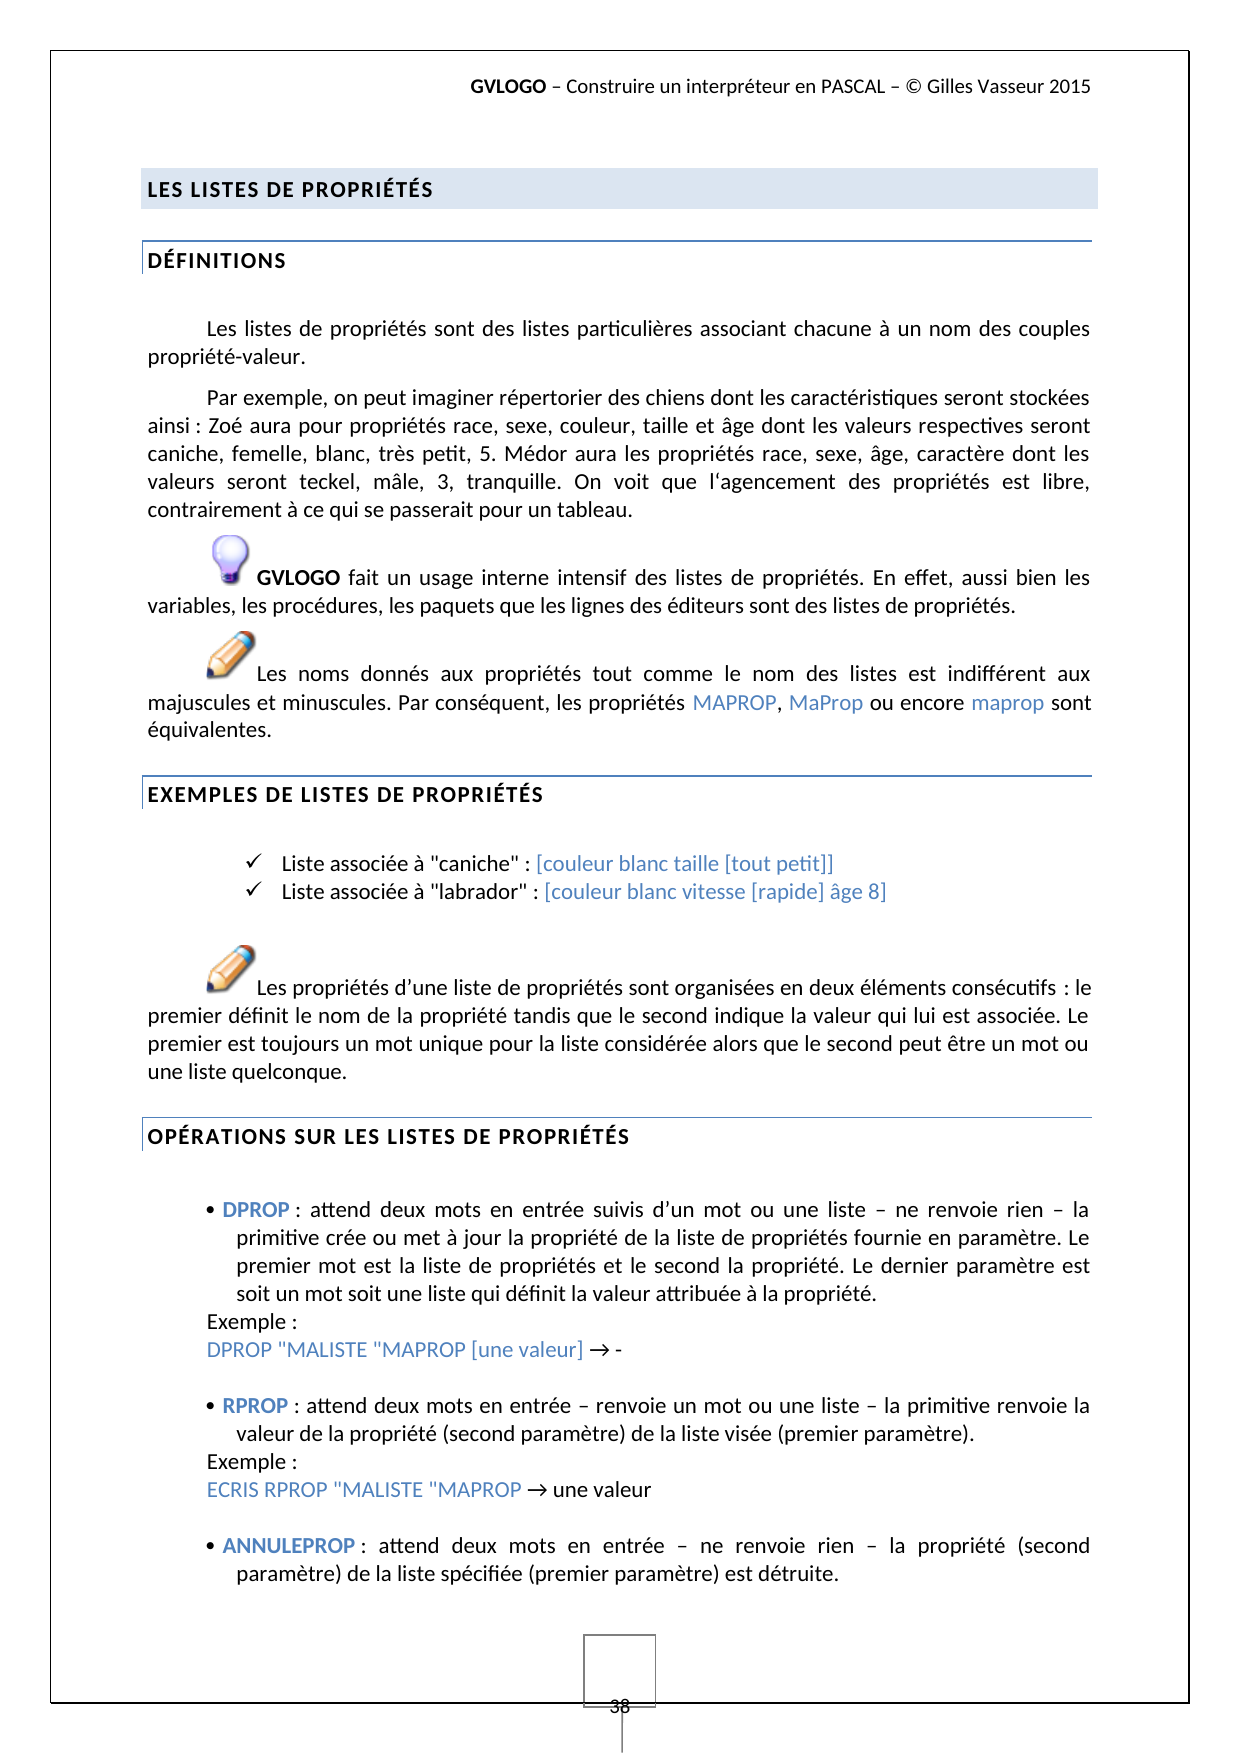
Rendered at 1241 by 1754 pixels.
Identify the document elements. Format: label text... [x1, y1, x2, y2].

text Les propriétés d’une liste de propriétés sont organisées en deux éléments consécutifs : le premier définit le nom de la propriété tandis que le second indique la valeur qui lui est associée. Le premier est toujours un mot unique pour la liste considérée alors que le second peut être un mot ou une liste quelconque. [147, 946, 1092, 1086]
subtitle Les listes de propriétés [148, 175, 1092, 203]
list ANNULEPROP : attend deux mots en entrée – ne renvoie rien – la propriété (second paramètre) de la liste spécifiée (premier paramètre) est détruite. [207, 1531, 1092, 1587]
list Liste associée à "labrador" : [couleur blanc vitesse [rapide] âge 8] [244, 877, 1092, 905]
text Exemple : [147, 1307, 1092, 1335]
text DPROP "MALISTE "MAPROP [une valeur] → - [147, 1335, 1092, 1363]
list RPROP : attend deux mots en entrée – renvoie un mot ou une liste – la primitive renvoie la valeur de la propriété (second paramètre) de la liste visée (premier paramètre). [207, 1391, 1092, 1447]
text GVLOGO fait un usage interne intensif des listes de propriétés. En effet, aussi bien les variables, les procédures, les paquets que les lignes des éditeurs sont des listes de propriétés. [147, 536, 1092, 619]
subtitle Opérations sur les listes de propriétés [143, 1118, 1092, 1151]
picture [206, 631, 257, 682]
picture [206, 535, 257, 586]
list Liste associée à "caniche" : [couleur blanc taille [tout petit]] [244, 849, 1092, 877]
text Les listes de propriétés sont des listes particulières associant chacune à un nom des couples propriété-valeur. [147, 314, 1092, 371]
subtitle Définitions [143, 242, 1092, 274]
text Les noms donnés aux propriétés tout comme le nom des listes est indifférent aux majuscules et minuscules. Par conséquent, les propriétés MAPROP, MaProp ou encore maprop sont équivalentes. [147, 632, 1092, 744]
subtitle Exemples de listes de propriétés [143, 777, 1092, 809]
text Par exemple, on peut imaginer répertorier des chiens dont les caractéristiques seront stockées ainsi : Zoé aura pour propriétés race, sexe, couleur, taille et âge dont les valeurs respectives seront caniche, femelle, blanc, très petit, 5. Médor aura les propriétés race, sexe, âge, caractère dont les valeurs seront teckel, mâle, 3, tranquille. On voit que l‘agencement des propriétés est libre, contrairement à ce qui se passerait pour un tableau. [147, 383, 1092, 523]
list DPROP : attend deux mots en entrée suivis d’un mot ou une liste – ne renvoie rien – la primitive crée ou met à jour la propriété de la liste de propriétés fournie en paramètre. Le premier mot est la liste de propriétés et le second la propriété. Le dernier paramètre est soit un mot soit une liste qui définit la valeur attribuée à la propriété. [207, 1195, 1092, 1307]
text ECRIS RPROP "MALISTE "MAPROP → une valeur [147, 1475, 1092, 1503]
text Exemple : [147, 1447, 1092, 1475]
picture [206, 945, 257, 996]
